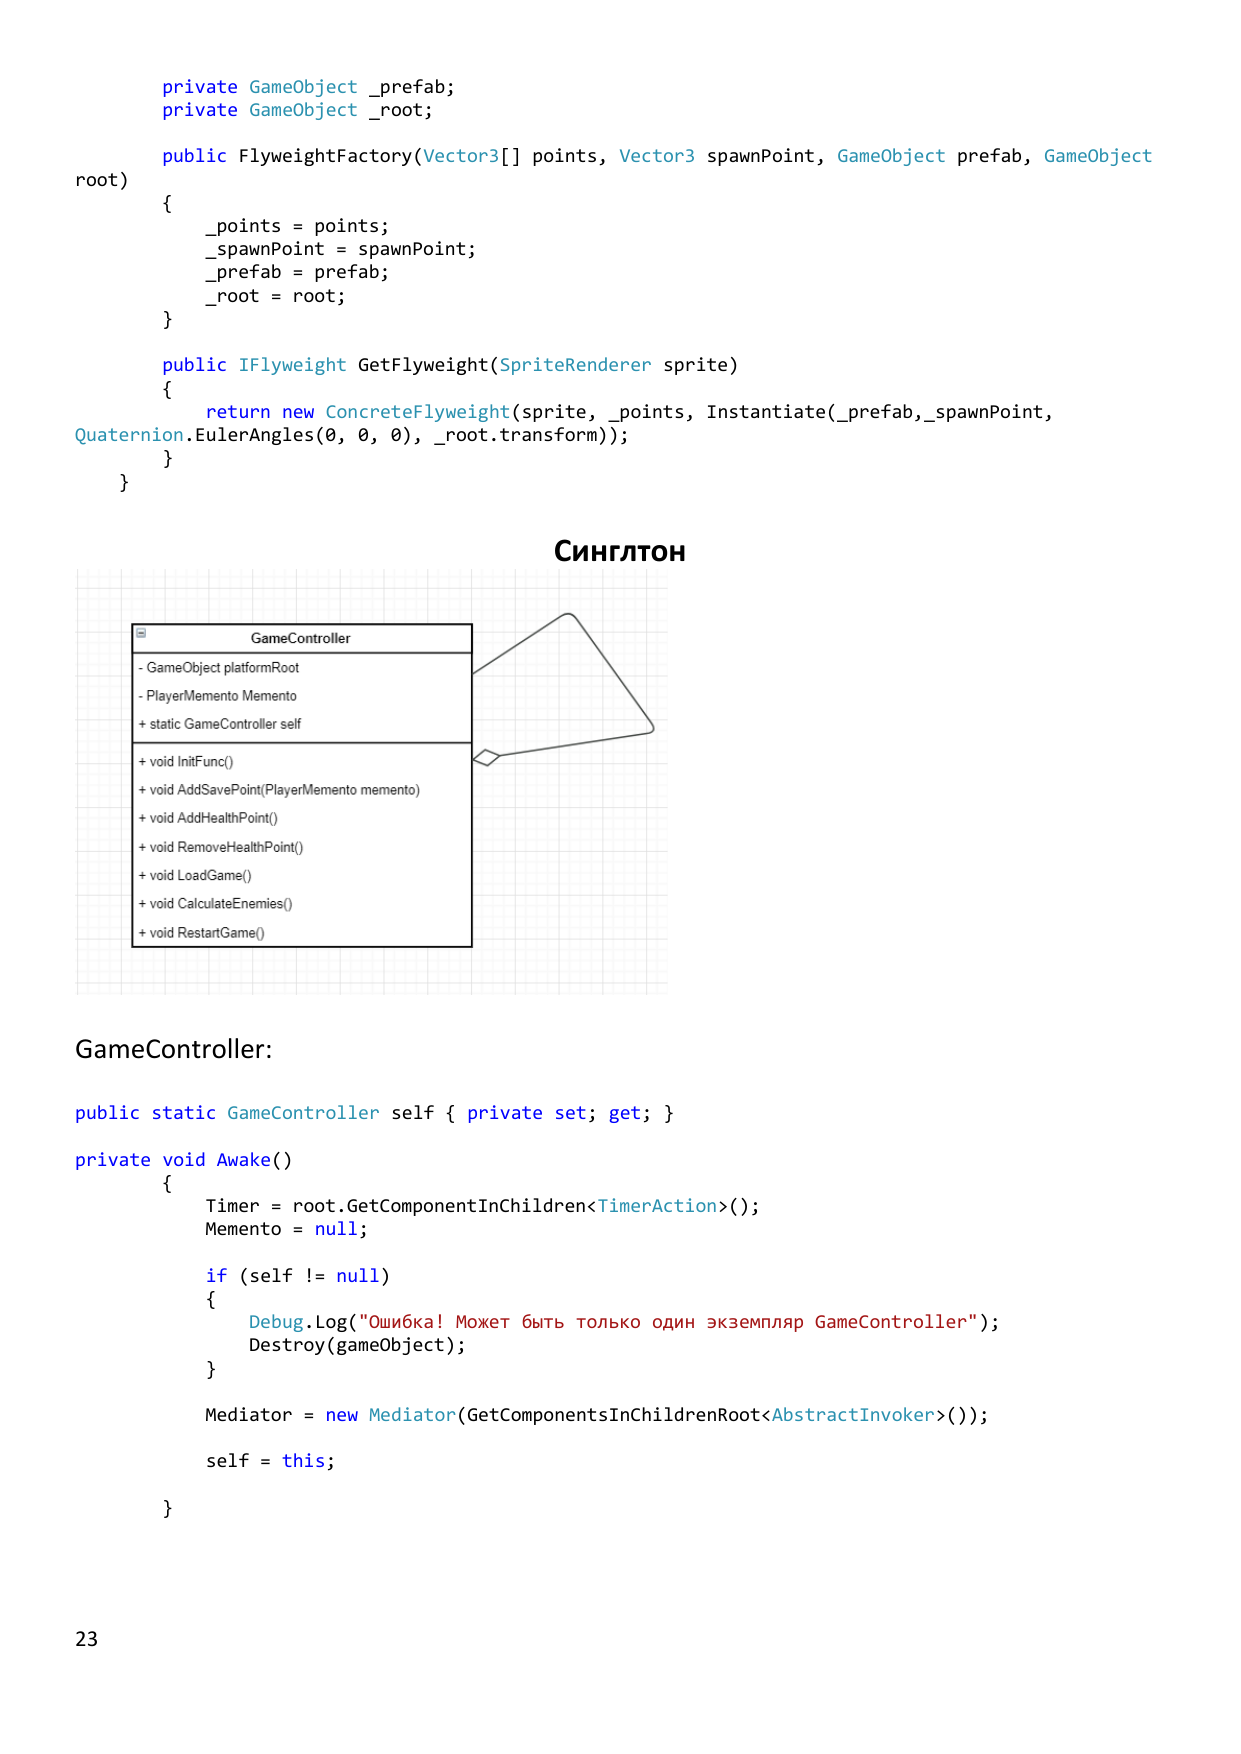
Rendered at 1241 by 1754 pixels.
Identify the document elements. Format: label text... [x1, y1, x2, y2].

text public IFlyweight GetFlyweight(SpriteRenderer sprite) [75, 354, 1165, 377]
text _root = root; [75, 284, 1165, 307]
text public FlyweightFactory(Vector3[] points, Vector3 spawnPoint, GameObject prefab, GameObject root) [75, 145, 1165, 191]
text Mediator = new Mediator(GetComponentsInChildrenRoot<AbstractInvoker>()); [75, 1403, 1165, 1427]
text } [75, 1357, 1165, 1380]
text _points = points; [75, 214, 1165, 238]
text Синглтон [75, 529, 1165, 569]
text _prefab = prefab; [75, 261, 1165, 284]
text } [75, 307, 1165, 331]
text return new ConcreteFlyweight(sprite, _points, Instantiate(_prefab,_spawnPoint, Quaternion.EulerAngles(0, 0, 0), _root.transform)); [75, 400, 1165, 447]
text { [75, 1287, 1165, 1310]
text Timer = root.GetComponentInChildren<TimerAction>(); [75, 1194, 1165, 1217]
text private GameObject _prefab; [75, 75, 1165, 98]
text Memento = null; [75, 1217, 1165, 1241]
text } [75, 470, 1165, 493]
text private GameObject _root; [75, 98, 1165, 121]
text Destroy(gameObject); [75, 1334, 1165, 1357]
text _spawnPoint = spawnPoint; [75, 238, 1165, 261]
text { [75, 1171, 1165, 1194]
text { [75, 191, 1165, 214]
text Debug.Log("Ошибка! Может быть только один экземпляр GameController"); [75, 1310, 1165, 1334]
text private void Awake() [75, 1148, 1165, 1171]
picture [75, 569, 668, 995]
text } [75, 1496, 1165, 1519]
text public static GameController self { private set; get; } [75, 1101, 1165, 1124]
text } [75, 447, 1165, 470]
text self = this; [75, 1450, 1165, 1473]
text { [75, 377, 1165, 400]
text if (self != null) [75, 1264, 1165, 1287]
text GameController: [75, 1030, 1165, 1066]
